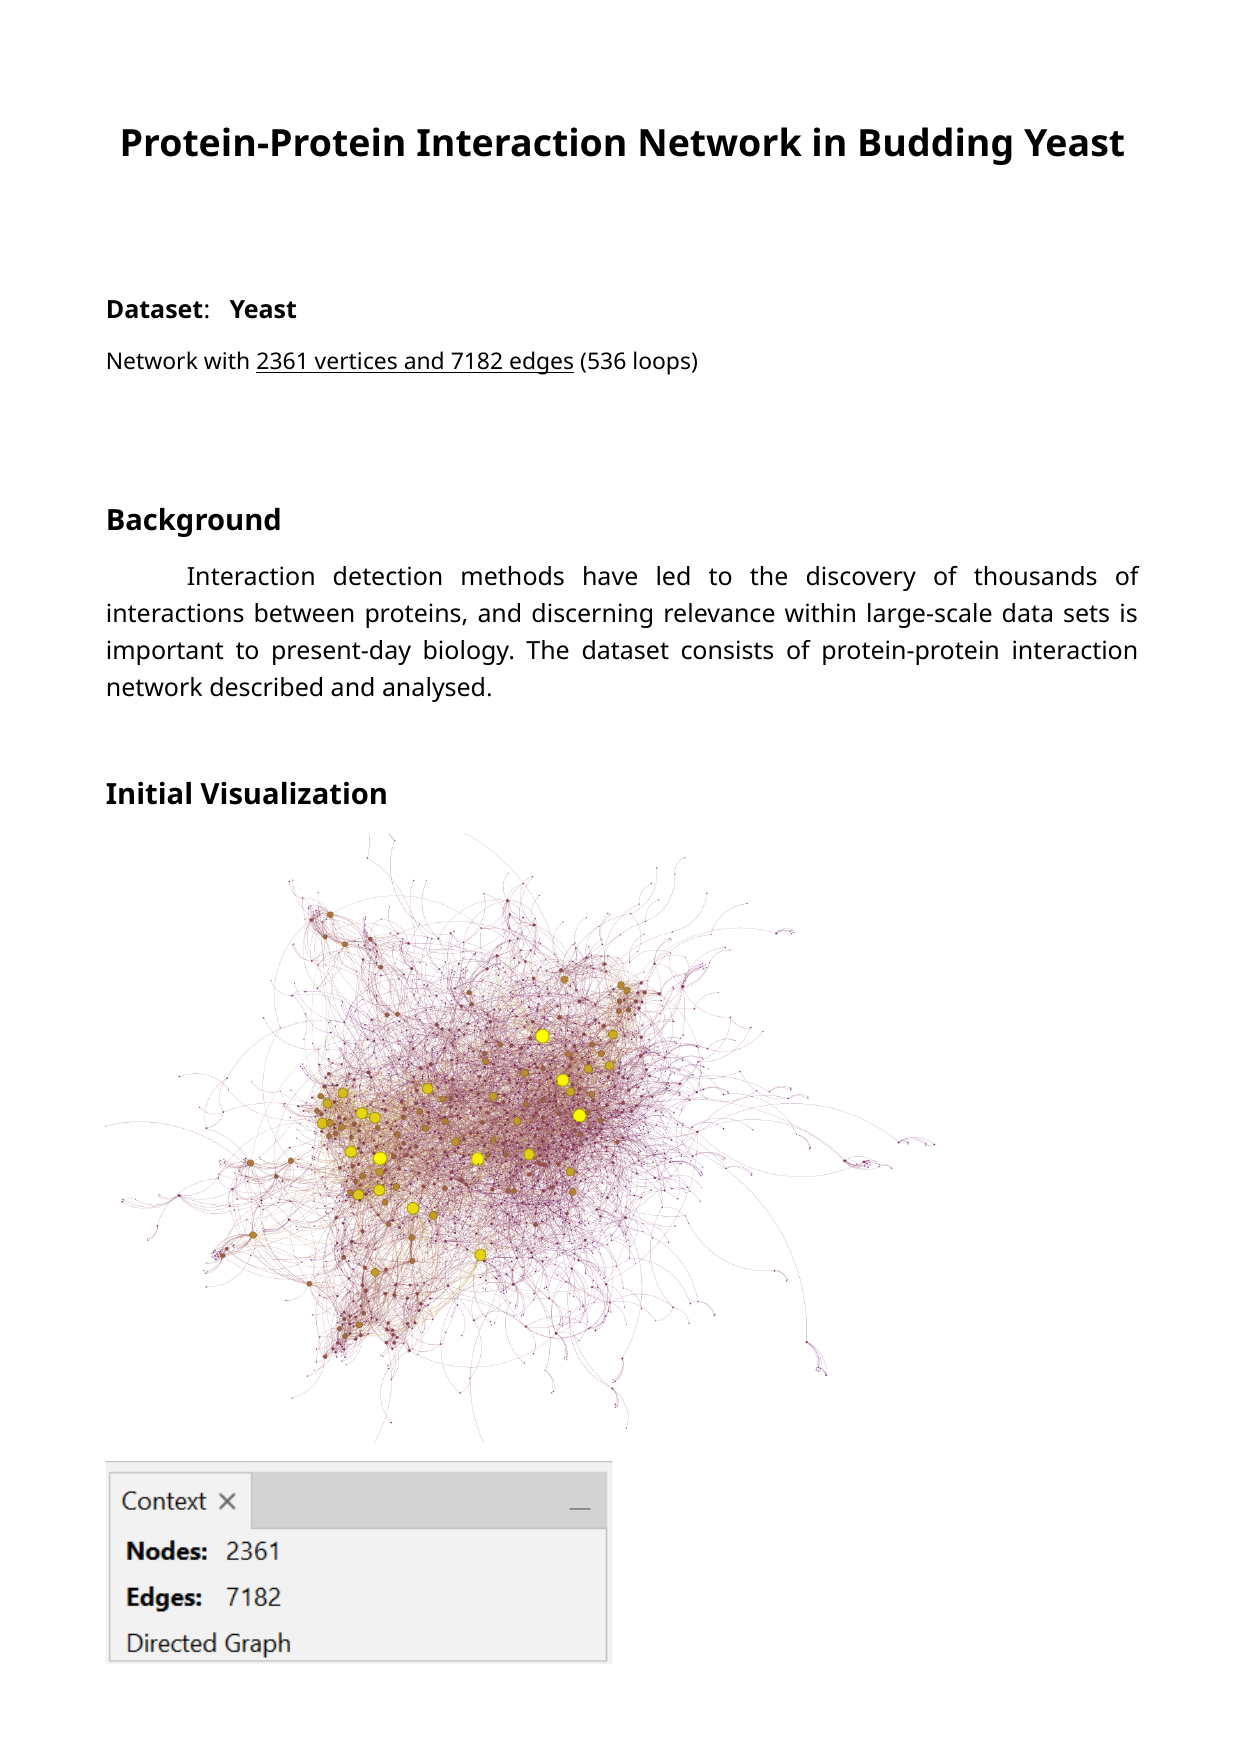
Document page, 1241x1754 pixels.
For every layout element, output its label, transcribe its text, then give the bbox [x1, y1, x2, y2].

text Protein-Protein Interaction Network in Budding Yeast [106, 116, 1139, 167]
text Interaction detection methods have led to the discovery of thousands of interactions between proteins, and discerning relevance within large-scale data sets is important to present-day biology. The dataset consists of protein-protein interaction network described and analysed. [106, 559, 1139, 703]
text Initial Visualization [106, 773, 1139, 813]
text Dataset: Yeast [106, 292, 1139, 326]
picture [105, 833, 938, 1443]
text Network with 2361 vertices and 7182 edges (536 loops) [106, 345, 1139, 376]
text Background [106, 499, 1139, 539]
picture [105, 1461, 613, 1664]
